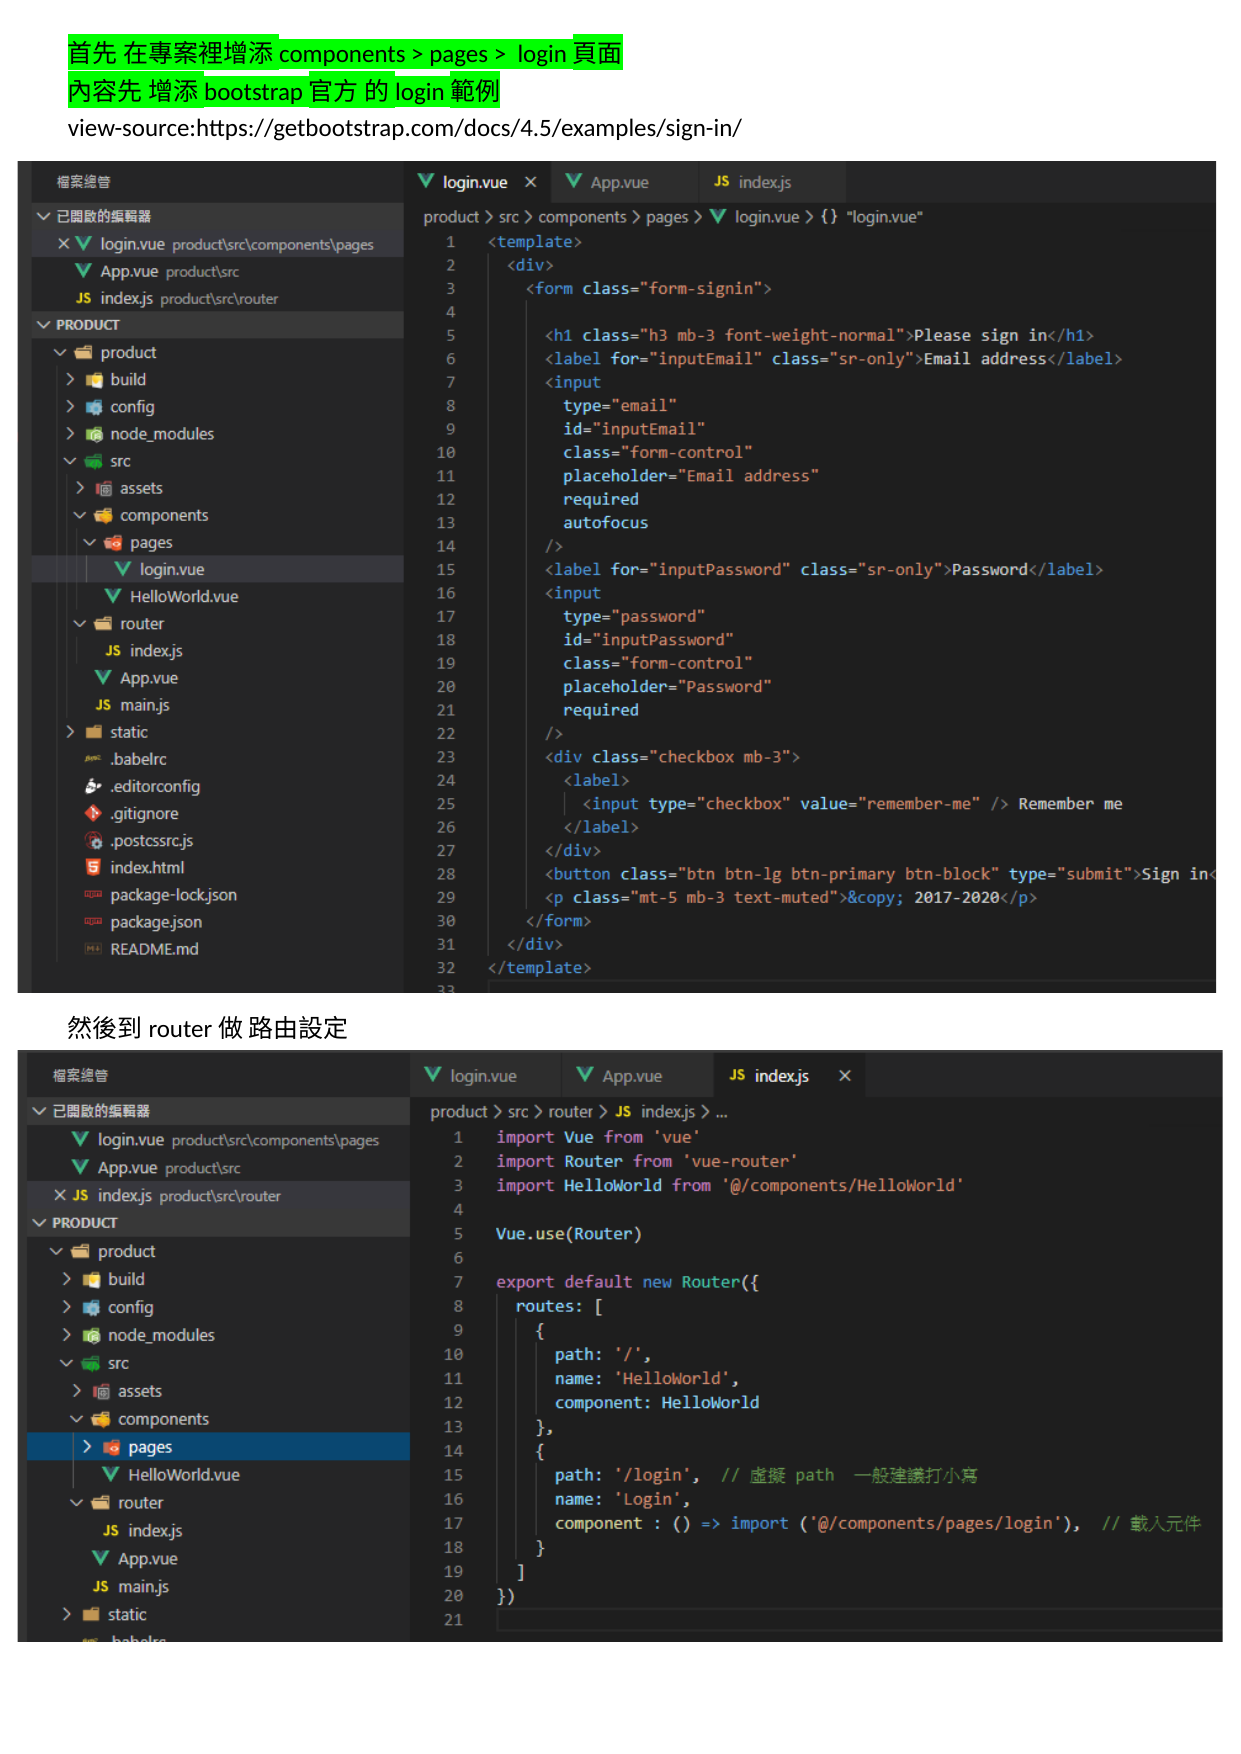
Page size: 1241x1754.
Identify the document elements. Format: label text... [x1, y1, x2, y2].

text 然後到 router 做 路由設定 [18, 1008, 1222, 1046]
text 首先 在專案裡增添 components > pages > login 頁面 內容先 增添 bootstrap 官方 的 login 範例 [68, 33, 1222, 108]
text view-source:https://getbootstrap.com/docs/4.5/examples/sign-in/ [43, 108, 1222, 146]
